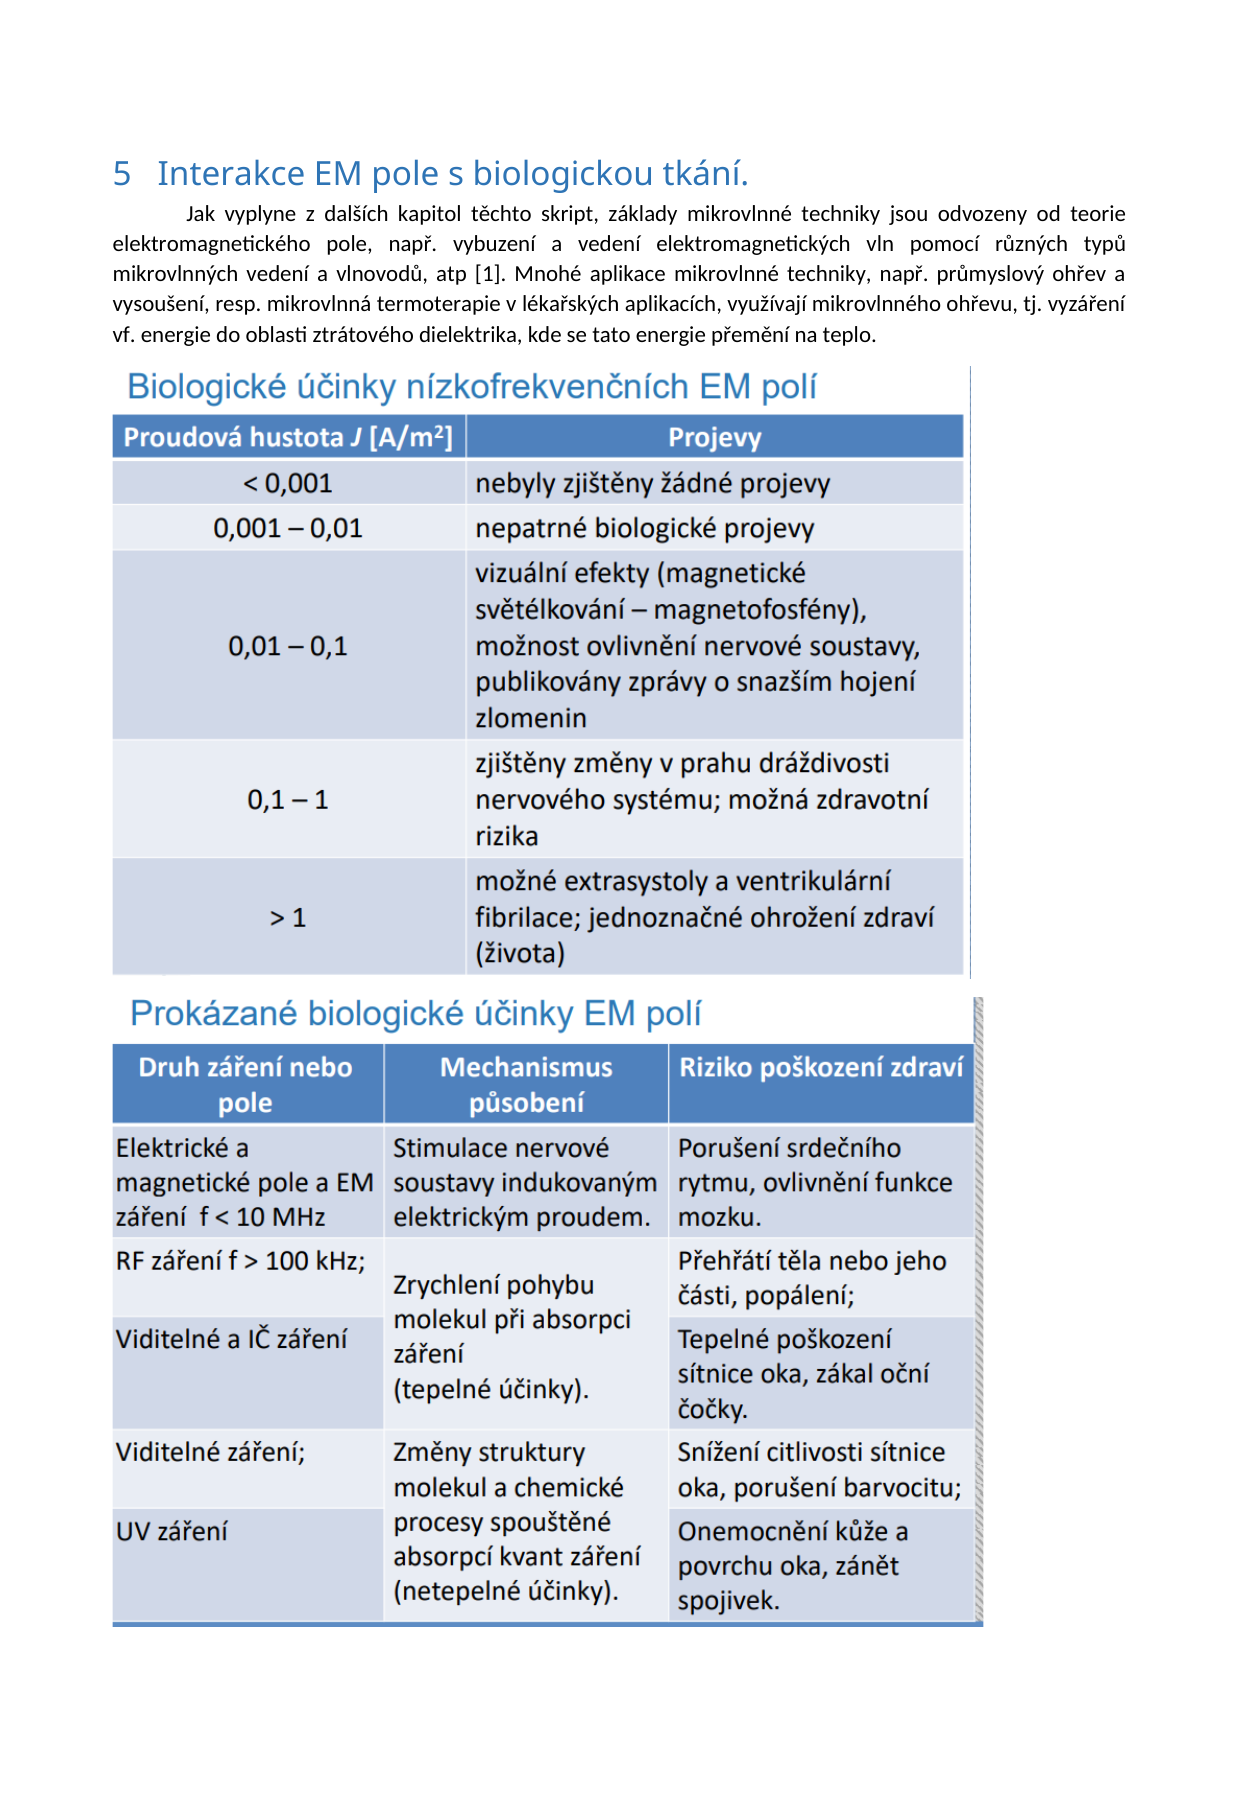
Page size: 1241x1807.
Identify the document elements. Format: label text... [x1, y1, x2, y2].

picture [112, 366, 971, 979]
subtitle Interakce EM pole s biologickou tkání. [112, 150, 1128, 195]
picture [112, 997, 984, 1627]
text Jak vyplyne z dalších kapitol těchto skript, základy mikrovlnné techniky jsou odvozeny od teorie elektromagnetického pole, např. vybuzení a vedení elektromagnetických vln pomocí různých typů mikrovlnných vedení a vlnovodů, atp [1]. Mnohé aplikace mikrovlnné techniky, např. průmyslový ohřev a vysoušení, resp. mikrovlnná termoterapie v lékařských aplikacích, využívají mikrovlnného ohřevu, tj. vyzáření vf. energie do oblasti ztrátového dielektrika, kde se tato energie přemění na teplo. [112, 199, 1128, 348]
